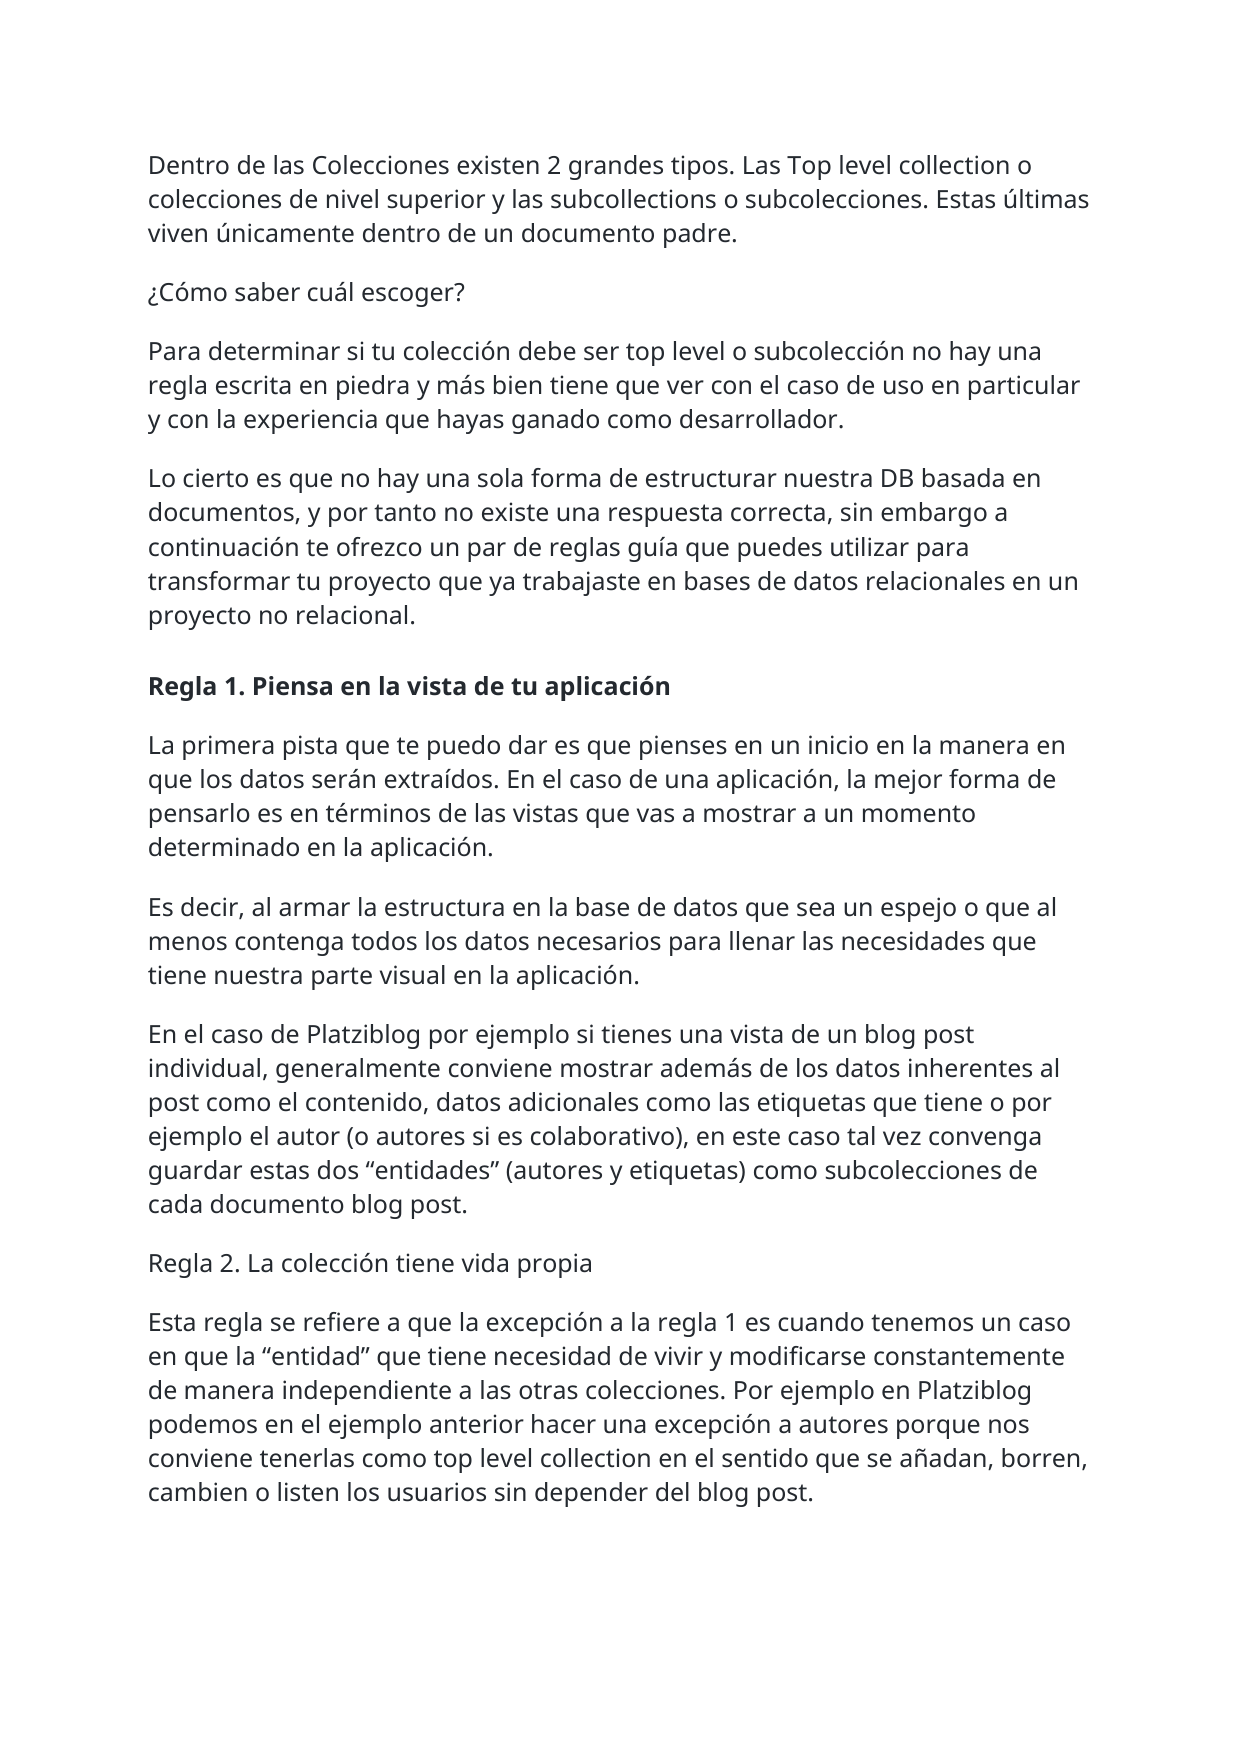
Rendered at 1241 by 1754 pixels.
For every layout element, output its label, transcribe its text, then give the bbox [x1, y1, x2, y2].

text Esta regla se refiere a que la excepción a la regla 1 es cuando tenemos un caso en que la “entidad” que tiene necesidad de vivir y modificarse constantemente de manera independiente a las otras colecciones. Por ejemplo en Platziblog podemos en el ejemplo anterior hacer una excepción a autores porque nos conviene tenerlas como top level collection en el sentido que se añadan, borren, cambien o listen los usuarios sin depender del blog post. [148, 1305, 1093, 1509]
text Regla 1. Piensa en la vista de tu aplicación [148, 669, 1093, 703]
text En el caso de Platziblog por ejemplo si tienes una vista de un blog post individual, generalmente conviene mostrar además de los datos inherentes al post como el contenido, datos adicionales como las etiquetas que tiene o por ejemplo el autor (o autores si es colaborativo), en este caso tal vez convenga guardar estas dos “entidades” (autores y etiquetas) como subcolecciones de cada documento blog post. [148, 1016, 1093, 1221]
text Para determinar si tu colección debe ser top level o subcolección no hay una regla escrita en piedra y más bien tiene que ver con el caso de uso en particular y con la experiencia que hayas ganado como desarrollador. [148, 334, 1093, 436]
text Es decir, al armar la estructura en la base de datos que sea un espejo o que al menos contenga todos los datos necesarios para llenar las necesidades que tiene nuestra parte visual en la aplicación. [148, 889, 1093, 991]
text Dentro de las Colecciones existen 2 grandes tipos. Las Top level collection o colecciones de nivel superior y las subcollections o subcolecciones. Estas últimas viven únicamente dentro de un documento padre. [148, 148, 1093, 250]
text Regla 2. La colección tiene vida propia [148, 1246, 1093, 1280]
text ¿Cómo saber cuál escoger? [148, 275, 1093, 309]
text Lo cierto es que no hay una sola forma de estructurar nuestra DB basada en documentos, y por tanto no existe una respuesta correcta, sin embargo a continuación te ofrezco un par de reglas guía que puedes utilizar para transformar tu proyecto que ya trabajaste en bases de datos relacionales en un proyecto no relacional. [148, 461, 1093, 631]
text La primera pista que te puedo dar es que pienses en un inicio en la manera en que los datos serán extraídos. En el caso de una aplicación, la mejor forma de pensarlo es en términos de las vistas que vas a mostrar a un momento determinado en la aplicación. [148, 728, 1093, 864]
